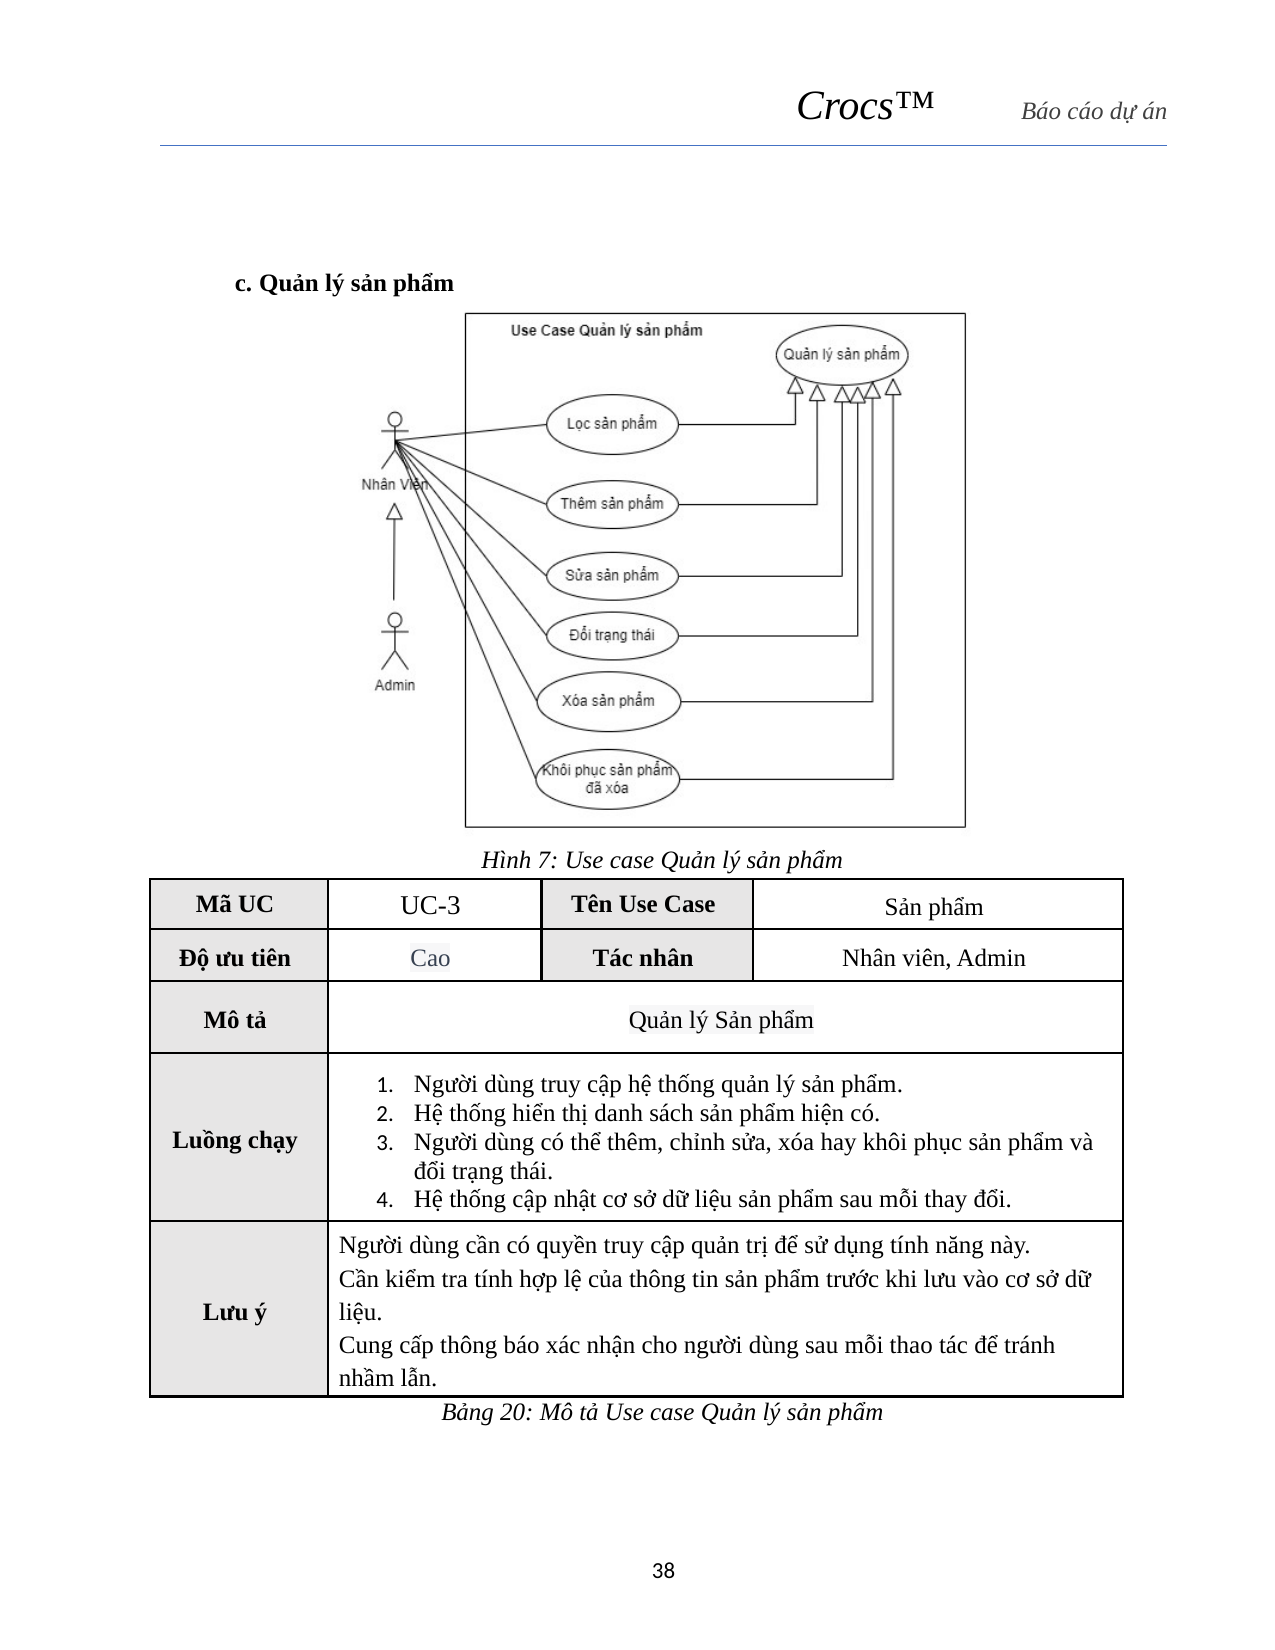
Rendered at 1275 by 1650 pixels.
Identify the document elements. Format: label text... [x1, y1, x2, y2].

table_cell Người dùng truy cập hệ thống quản lý sản phẩm. Hệ thống hiển thị danh sách sản phẩm hiện có. Người dùng có thể thêm, chỉnh sửa, xóa hay khôi phục sản phẩm và đổi trạng thái. Hệ thống cập nhật cơ sở dữ liệu sản phẩm sau mỗi thay đổi. [329, 1054, 1122, 1220]
table_cell Luồng chạy [151, 1054, 327, 1220]
subtitle Bảng 20: Mô tả Use case Quản lý sản phẩm [159, 1397, 1167, 1426]
table_cell Nhân viên, Admin [754, 930, 1122, 980]
picture [349, 301, 978, 841]
table_cell Lưu ý [151, 1222, 327, 1395]
table_header UC-3 [329, 880, 540, 928]
table_cell Mô tả [151, 982, 327, 1052]
table_cell Quản lý Sản phẩm [329, 982, 1122, 1052]
text c. Quản lý sản phẩm [159, 268, 1167, 297]
table_cell Người dùng cần có quyền truy cập quản trị để sử dụng tính năng này. Cần kiểm tra tính hợp lệ của thông tin sản phẩm trước khi lưu vào cơ sở dữ liệu. Cung cấp thông báo xác nhận cho người dùng sau mỗi thao tác để tránh nhầm lẫn. [329, 1222, 1122, 1395]
table_header Mã UC [151, 880, 327, 928]
table_cell Độ ưu tiên [151, 930, 327, 980]
table_header Tên Use Case [543, 880, 752, 928]
table_header Sản phẩm [754, 880, 1122, 928]
table_cell Tác nhân [543, 930, 752, 980]
table_cell Cao [329, 930, 540, 980]
subtitle Hình 7: Use case Quản lý sản phẩm [159, 845, 1167, 874]
